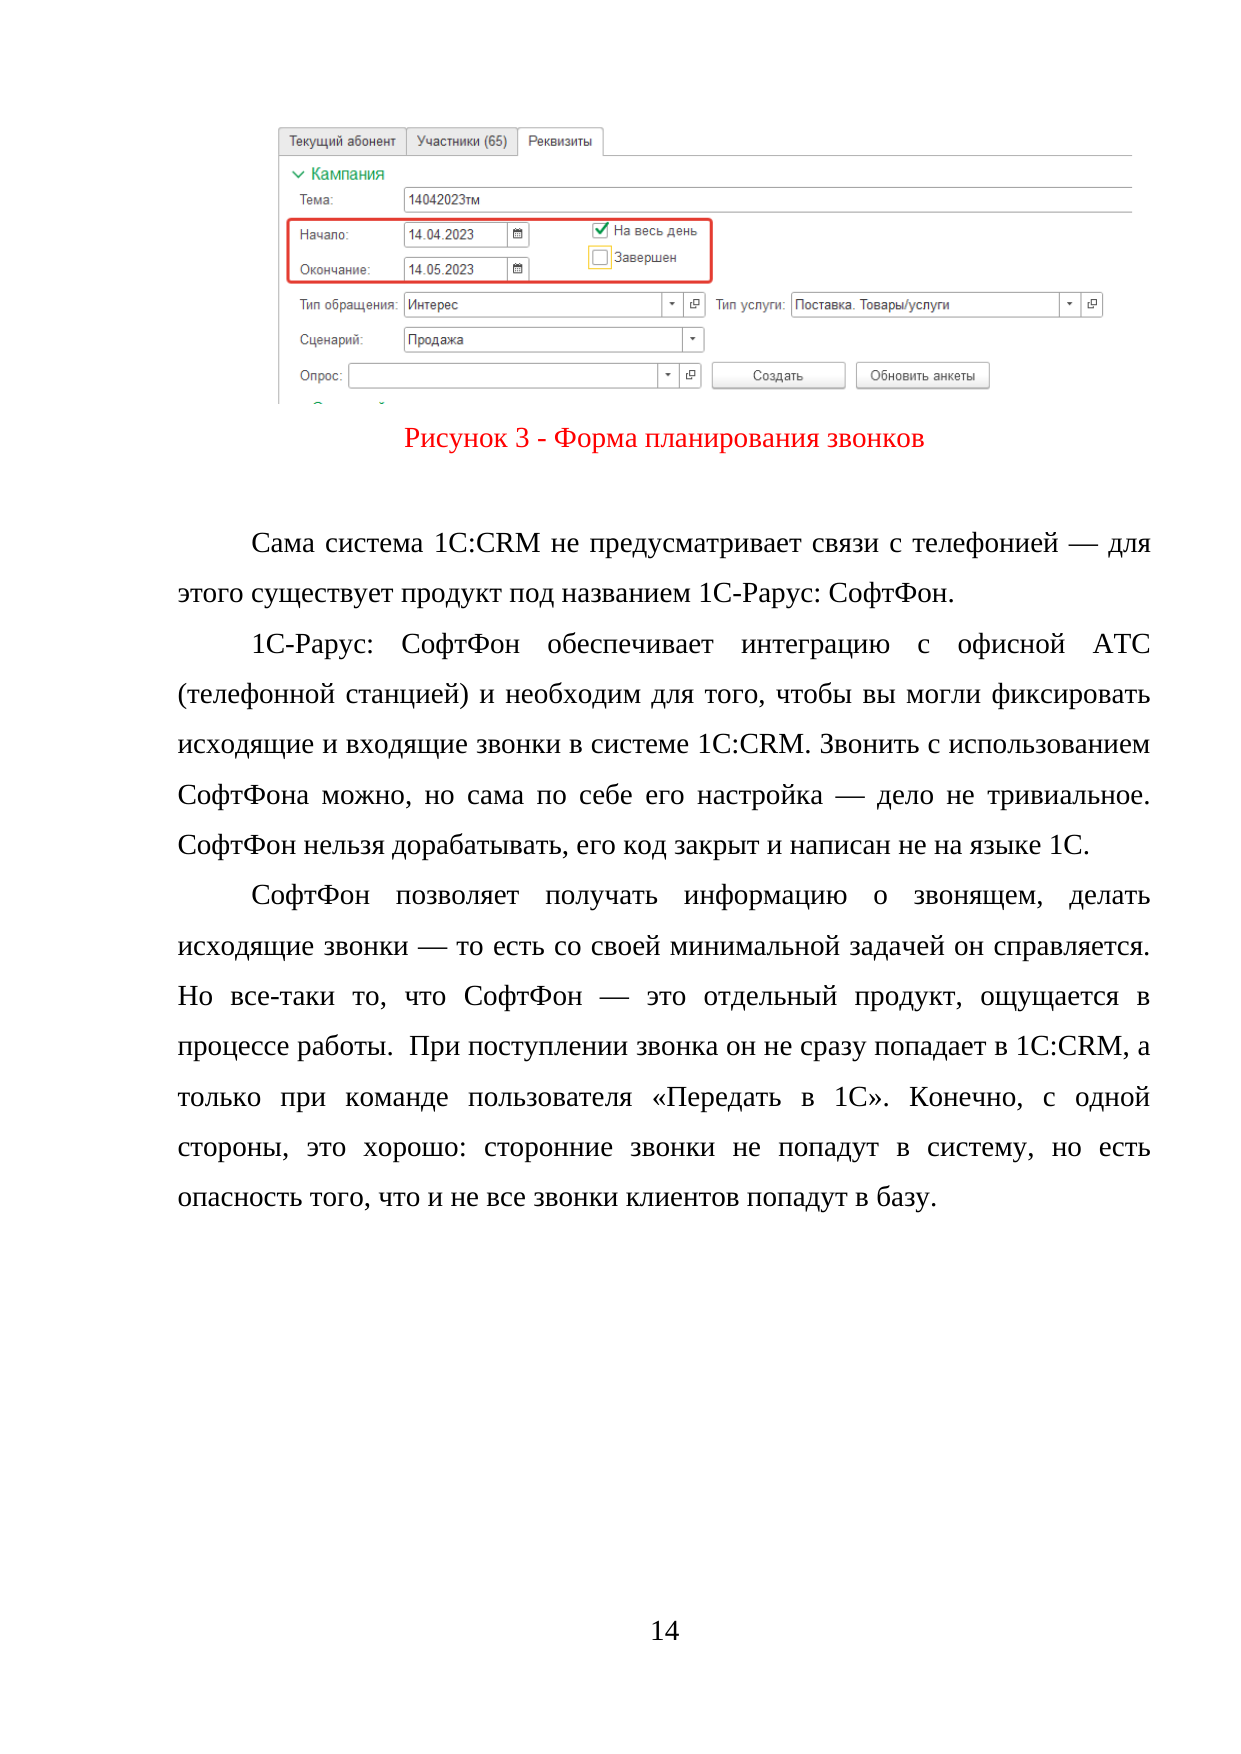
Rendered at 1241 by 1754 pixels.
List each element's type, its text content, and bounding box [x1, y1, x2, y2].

text СофтФон позволяет получать информацию о звонящем, делать исходящие звонки — то есть со своей минимальной задачей он справляется. Но все-таки то, что СофтФон — это отдельный продукт, ощущается в процессе работы. При поступлении звонка он не сразу попадает в 1С:CRM, а только при команде пользователя «Передать в 1С». Конечно, с одной стороны, это хорошо: сторонние звонки не попадут в систему, но есть опасность того, что и не все звонки клиентов попадут в базу. [177, 877, 1152, 1213]
text 1С-Рарус: СофтФон обеспечивает интеграцию с офисной АТС (телефонной станцией) и необходим для того, чтобы вы могли фиксировать исходящие и входящие звонки в системе 1С:CRM. Звонить с использованием СофтФона можно, но сама по себе его настройка — дело не тривиальное. СофтФон нельзя дорабатывать, его код закрыт и написан не на языке 1С. [177, 626, 1152, 861]
text Рисунок 3 - Форма планирования звонков [177, 421, 1152, 454]
picture [270, 118, 1133, 404]
text Сама система 1С:CRM не предусматривает связи с телефонией — для этого существует продукт под названием 1С-Рарус: СофтФон. [177, 525, 1152, 609]
